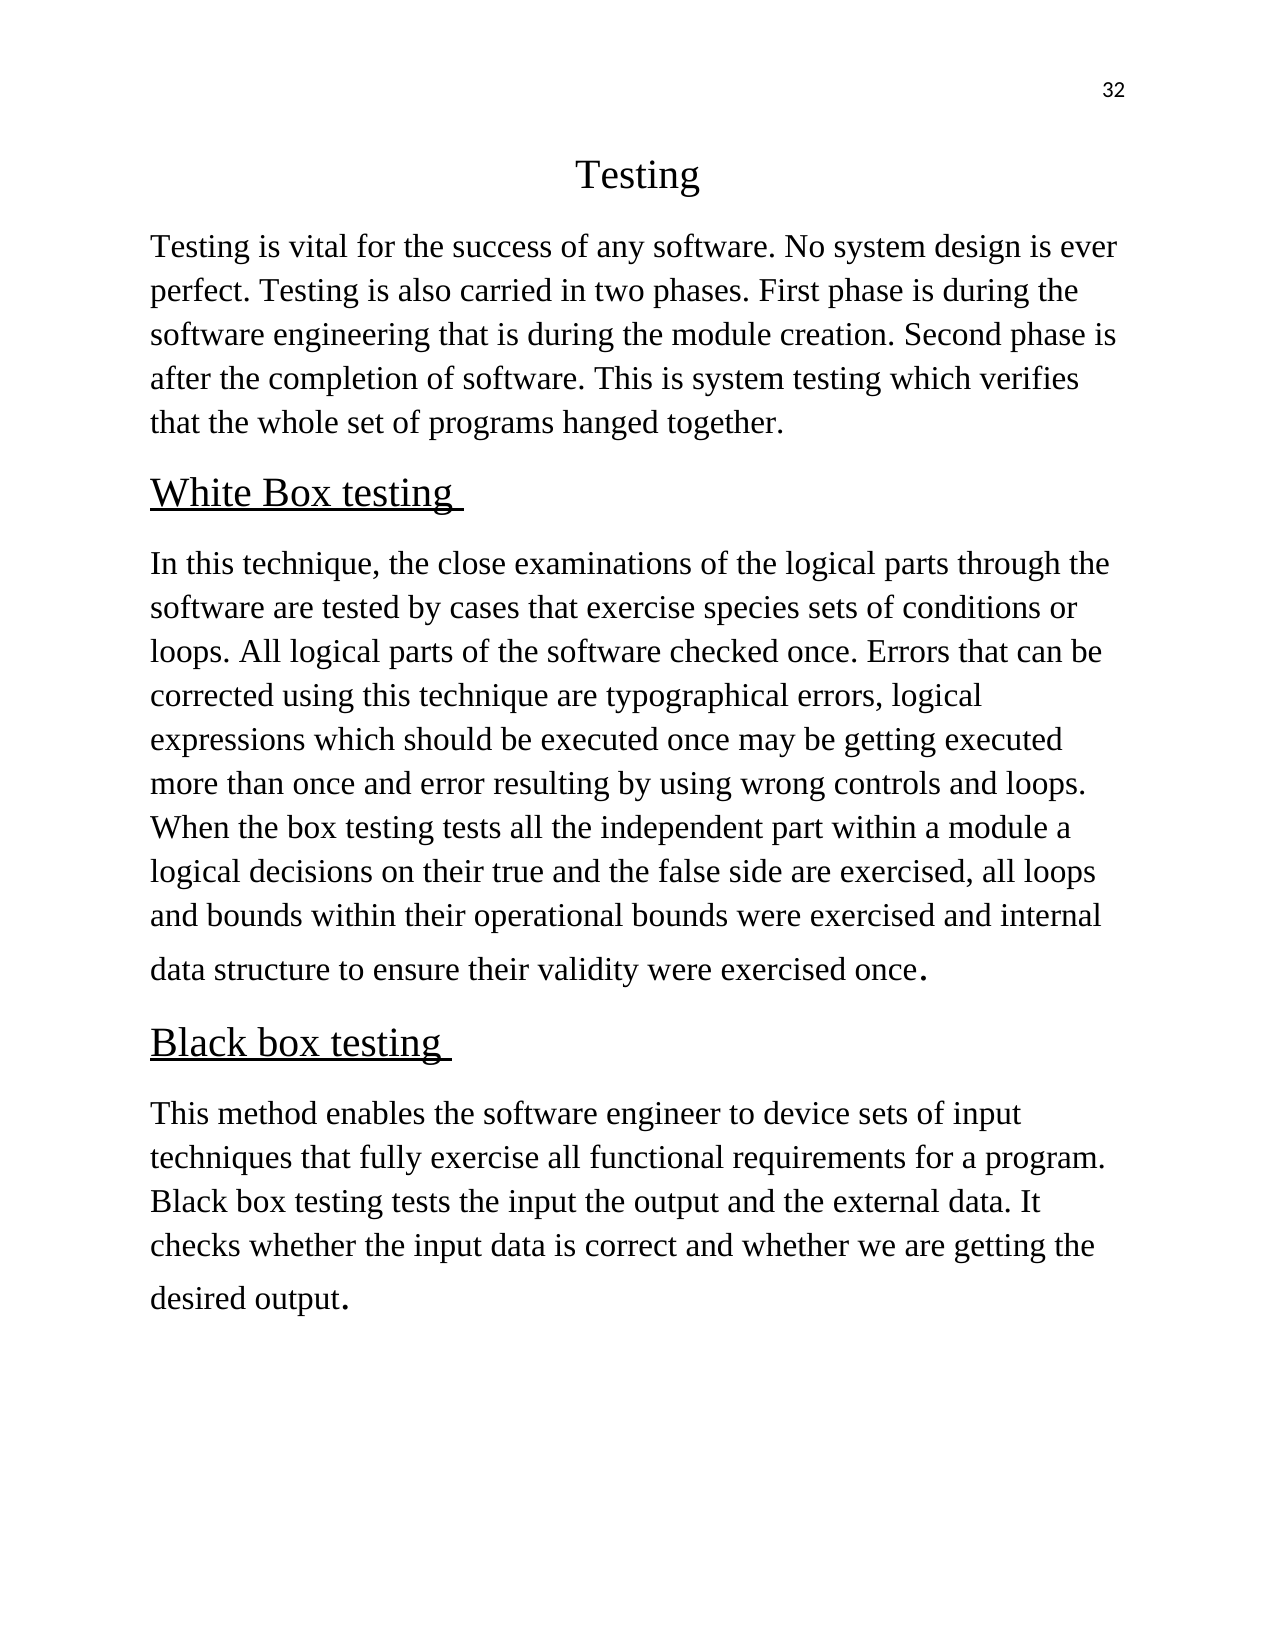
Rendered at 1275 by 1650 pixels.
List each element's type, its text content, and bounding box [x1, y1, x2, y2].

text White Box testing [150, 467, 1125, 515]
text Testing [150, 150, 1125, 198]
text Testing is vital for the success of any software. No system design is ever perfect. Testing is also carried in two phases. First phase is during the software engineering that is during the module creation. Second phase is after the completion of software. This is system testing which verifies that the whole set of programs hanged together. [150, 226, 1125, 441]
text In this technique, the close examinations of the logical parts through the software are tested by cases that exercise species sets of conditions or loops. All logical parts of the software checked once. Errors that can be corrected using this technique are typographical errors, logical expressions which should be executed once may be getting executed more than once and error resulting by using wrong controls and loops. When the box testing tests all the independent part within a module a logical decisions on their true and the false side are exercised, all loops and bounds within their operational bounds were exercised and internal data structure to ensure their validity were exercised once. [150, 543, 1125, 989]
text Black box testing [150, 1017, 1125, 1065]
text This method enables the software engineer to device sets of input techniques that fully exercise all functional requirements for a program. Black box testing tests the input the output and the external data. It checks whether the input data is correct and whether we are getting the desired output. [150, 1093, 1125, 1318]
